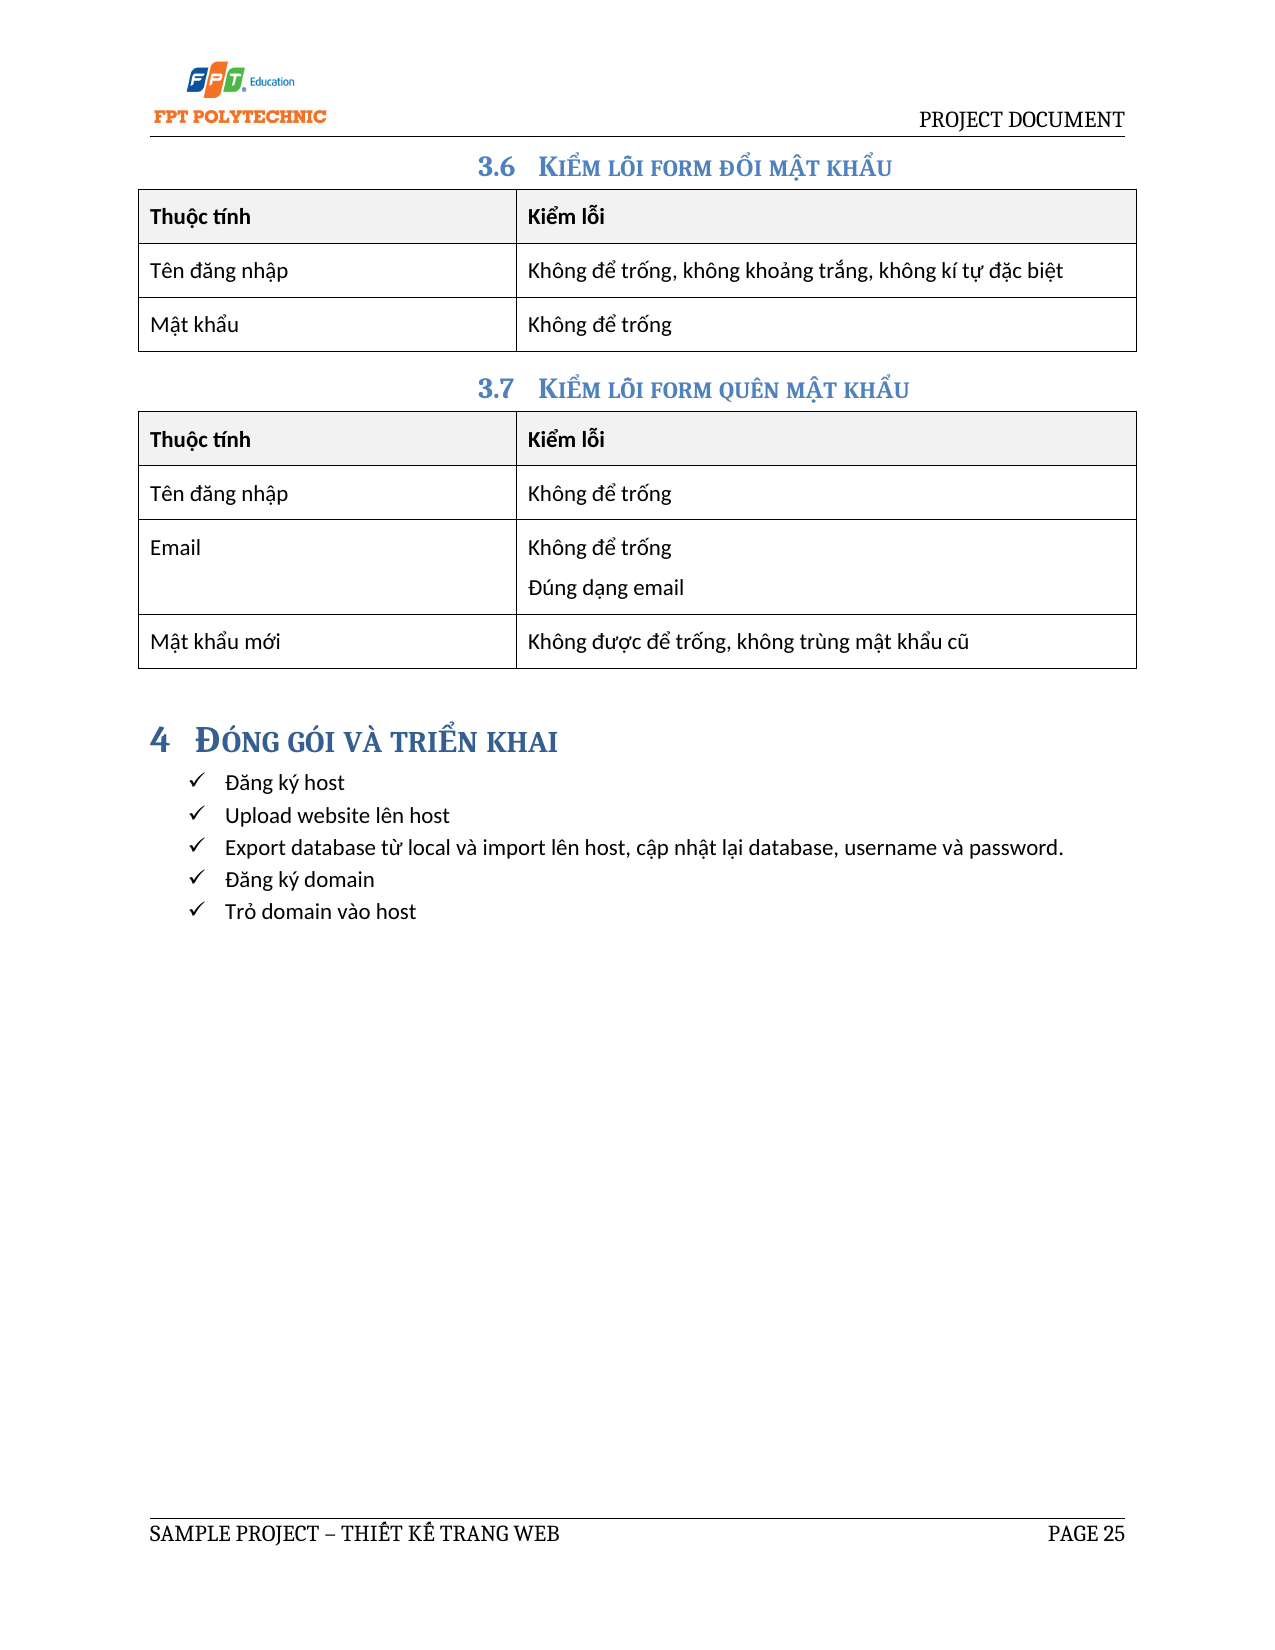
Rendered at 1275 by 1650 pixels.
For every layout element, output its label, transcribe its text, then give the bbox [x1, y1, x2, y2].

table_cell Tên đăng nhập [139, 244, 516, 297]
table_cell Tên đăng nhập [139, 466, 516, 519]
subtitle Đóng gói và triển khai [150, 719, 1125, 762]
list Upload website lên host [187, 801, 1125, 829]
subtitle Kiểm lỗi form quên mật khẩu [478, 373, 1125, 406]
table_header Thuộc tính [139, 190, 516, 243]
table_cell Không để trống [517, 466, 1136, 519]
list Export database từ local và import lên host, cập nhật lại database, username và password. [187, 833, 1125, 861]
table_header Thuộc tính [139, 412, 516, 465]
list Đăng ký host [187, 768, 1125, 797]
table_header Kiểm lỗi [517, 190, 1136, 243]
table_cell Không để trống [517, 298, 1136, 351]
table_header Kiểm lỗi [517, 412, 1136, 465]
table_cell Mật khẩu [139, 298, 516, 351]
table_cell Không được để trống, không trùng mật khẩu cũ [517, 615, 1136, 668]
table_cell Mật khẩu mới [139, 615, 516, 668]
list Đăng ký domain [187, 865, 1125, 893]
subtitle Kiểm lỗi form đổi mật khẩu [478, 150, 1125, 183]
table_cell Email [139, 520, 516, 614]
table_cell Không để trống Đúng dạng email [517, 520, 1136, 614]
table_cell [517, 244, 1136, 297]
list Trỏ domain vào host [187, 897, 1125, 925]
picture [150, 59, 329, 128]
